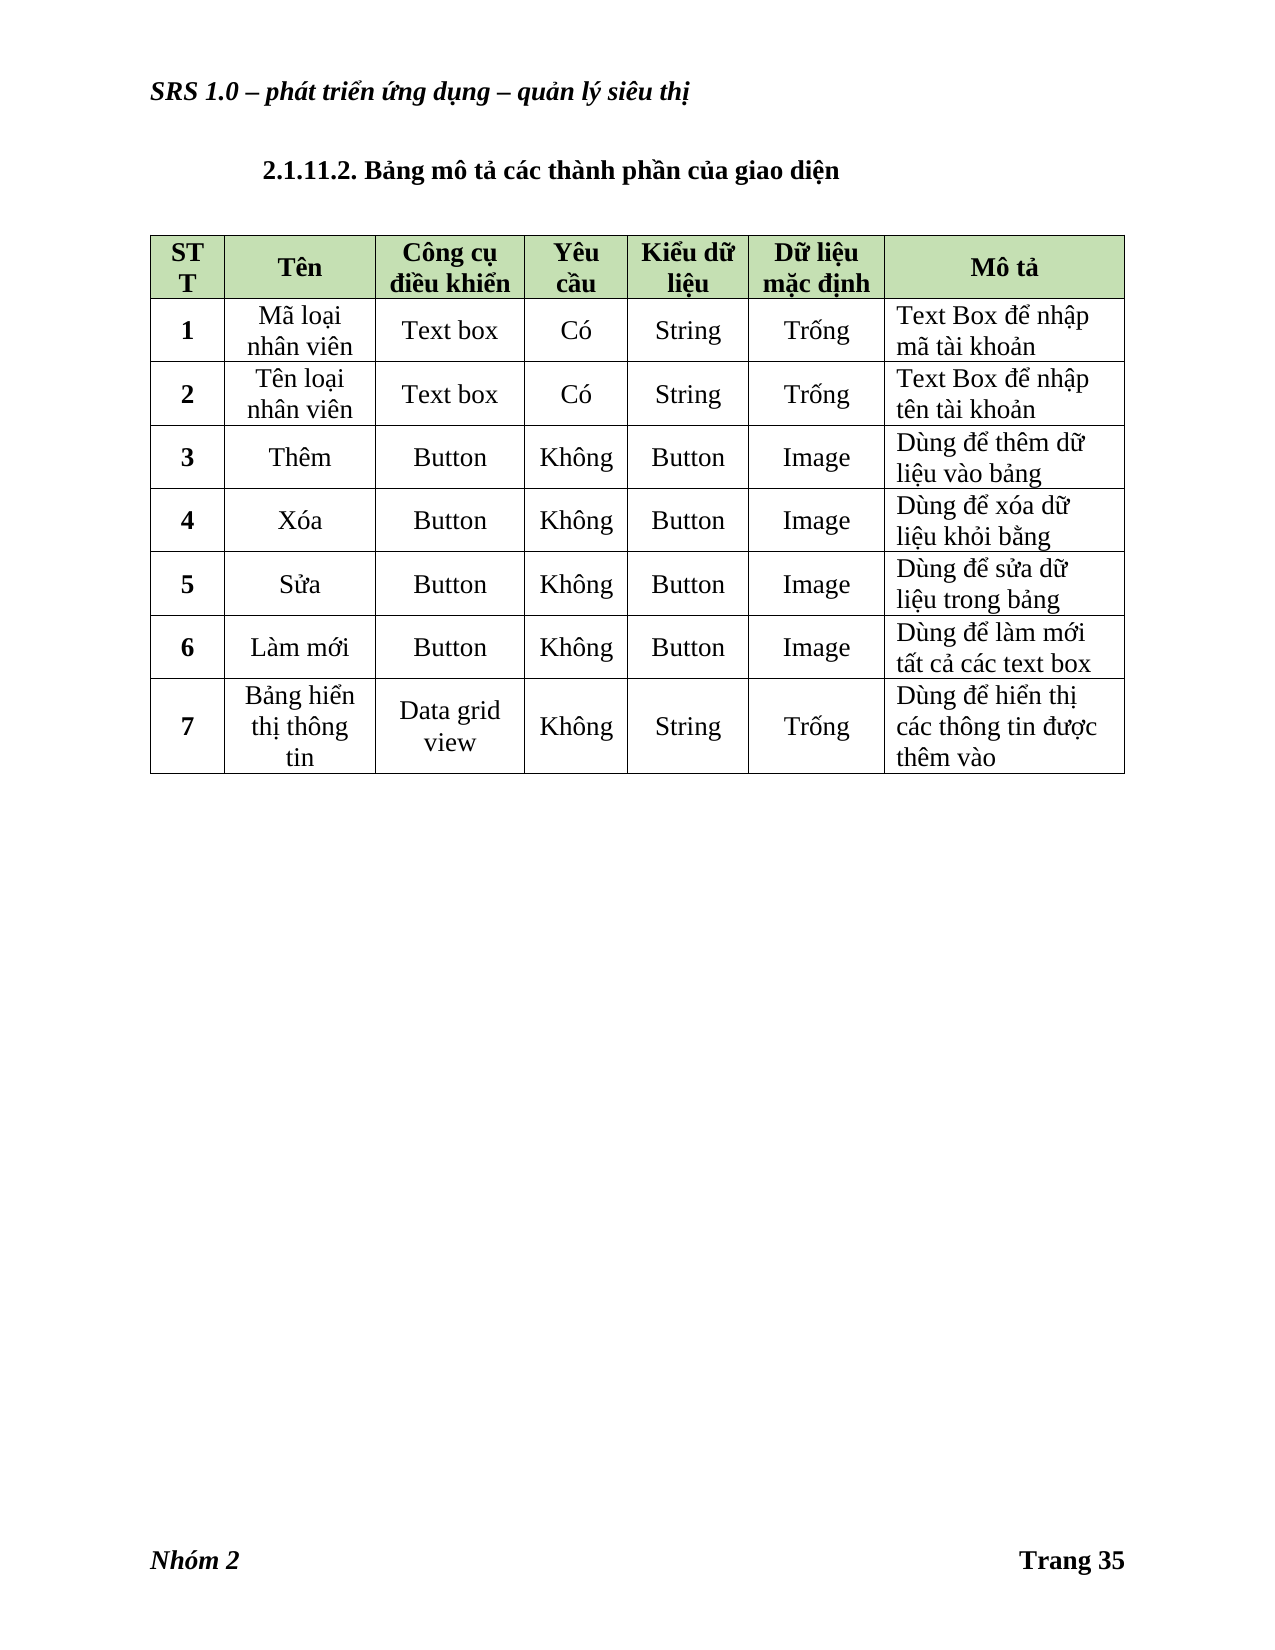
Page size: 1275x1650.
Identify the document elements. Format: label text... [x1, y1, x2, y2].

table_cell Làm mới [225, 616, 375, 678]
table_cell Tên loại nhân viên [225, 362, 375, 424]
table_header Tên [225, 236, 375, 298]
table_cell Image [749, 426, 884, 488]
table_cell Button [376, 489, 524, 551]
table_cell Trống [749, 362, 884, 424]
table_cell Không [525, 679, 627, 772]
table_cell Dùng để hiển thị các thông tin được thêm vào [885, 679, 1124, 772]
table_cell Dùng để thêm dữ liệu vào bảng [885, 426, 1124, 488]
table_cell Text Box để nhập mã tài khoản [885, 299, 1124, 361]
table_cell Trống [749, 679, 884, 772]
table_cell 7 [151, 679, 224, 772]
table_cell 3 [151, 426, 224, 488]
table_cell Dùng để sửa dữ liệu trong bảng [885, 552, 1124, 614]
table_cell Sửa [225, 552, 375, 614]
table_cell Có [525, 299, 627, 361]
table_cell Không [525, 552, 627, 614]
table_cell Trống [749, 299, 884, 361]
table_cell Button [628, 552, 748, 614]
table_cell Text box [376, 362, 524, 424]
table_cell 6 [151, 616, 224, 678]
table_cell Thêm [225, 426, 375, 488]
table_header Yêu cầu [525, 236, 627, 298]
table_cell Dùng để làm mới tất cả các text box [885, 616, 1124, 678]
table_cell Text box [376, 299, 524, 361]
table_cell Không [525, 616, 627, 678]
table_cell 4 [151, 489, 224, 551]
table_cell Button [376, 426, 524, 488]
table_cell String [628, 299, 748, 361]
table_cell Button [376, 552, 524, 614]
table_cell String [628, 679, 748, 772]
table_cell String [628, 362, 748, 424]
table_cell Image [749, 489, 884, 551]
table_header STT [151, 236, 224, 298]
table_cell Không [525, 489, 627, 551]
table_cell 2 [151, 362, 224, 424]
table_header Dữ liệu mặc định [749, 236, 884, 298]
table_cell Dùng để xóa dữ liệu khỏi bằng [885, 489, 1124, 551]
table_cell Data grid view [376, 679, 524, 772]
table_header Kiểu dữ liệu [628, 236, 748, 298]
table_cell Text Box để nhập tên tài khoản [885, 362, 1124, 424]
table_cell Button [376, 616, 524, 678]
table_cell Button [628, 426, 748, 488]
table_cell Không [525, 426, 627, 488]
table_cell Bảng hiển thị thông tin [225, 679, 375, 772]
table_cell Image [749, 616, 884, 678]
subtitle Bảng mô tả các thành phần của giao diện [262, 154, 1125, 185]
table_cell Xóa [225, 489, 375, 551]
table_header Công cụ điều khiển [376, 236, 524, 298]
table_cell Button [628, 489, 748, 551]
table_cell Image [749, 552, 884, 614]
table_cell Có [525, 362, 627, 424]
table_cell 1 [151, 299, 224, 361]
table_header Mô tả [885, 236, 1124, 298]
table_cell Button [628, 616, 748, 678]
table_cell 5 [151, 552, 224, 614]
table_cell Mã loại nhân viên [225, 299, 375, 361]
